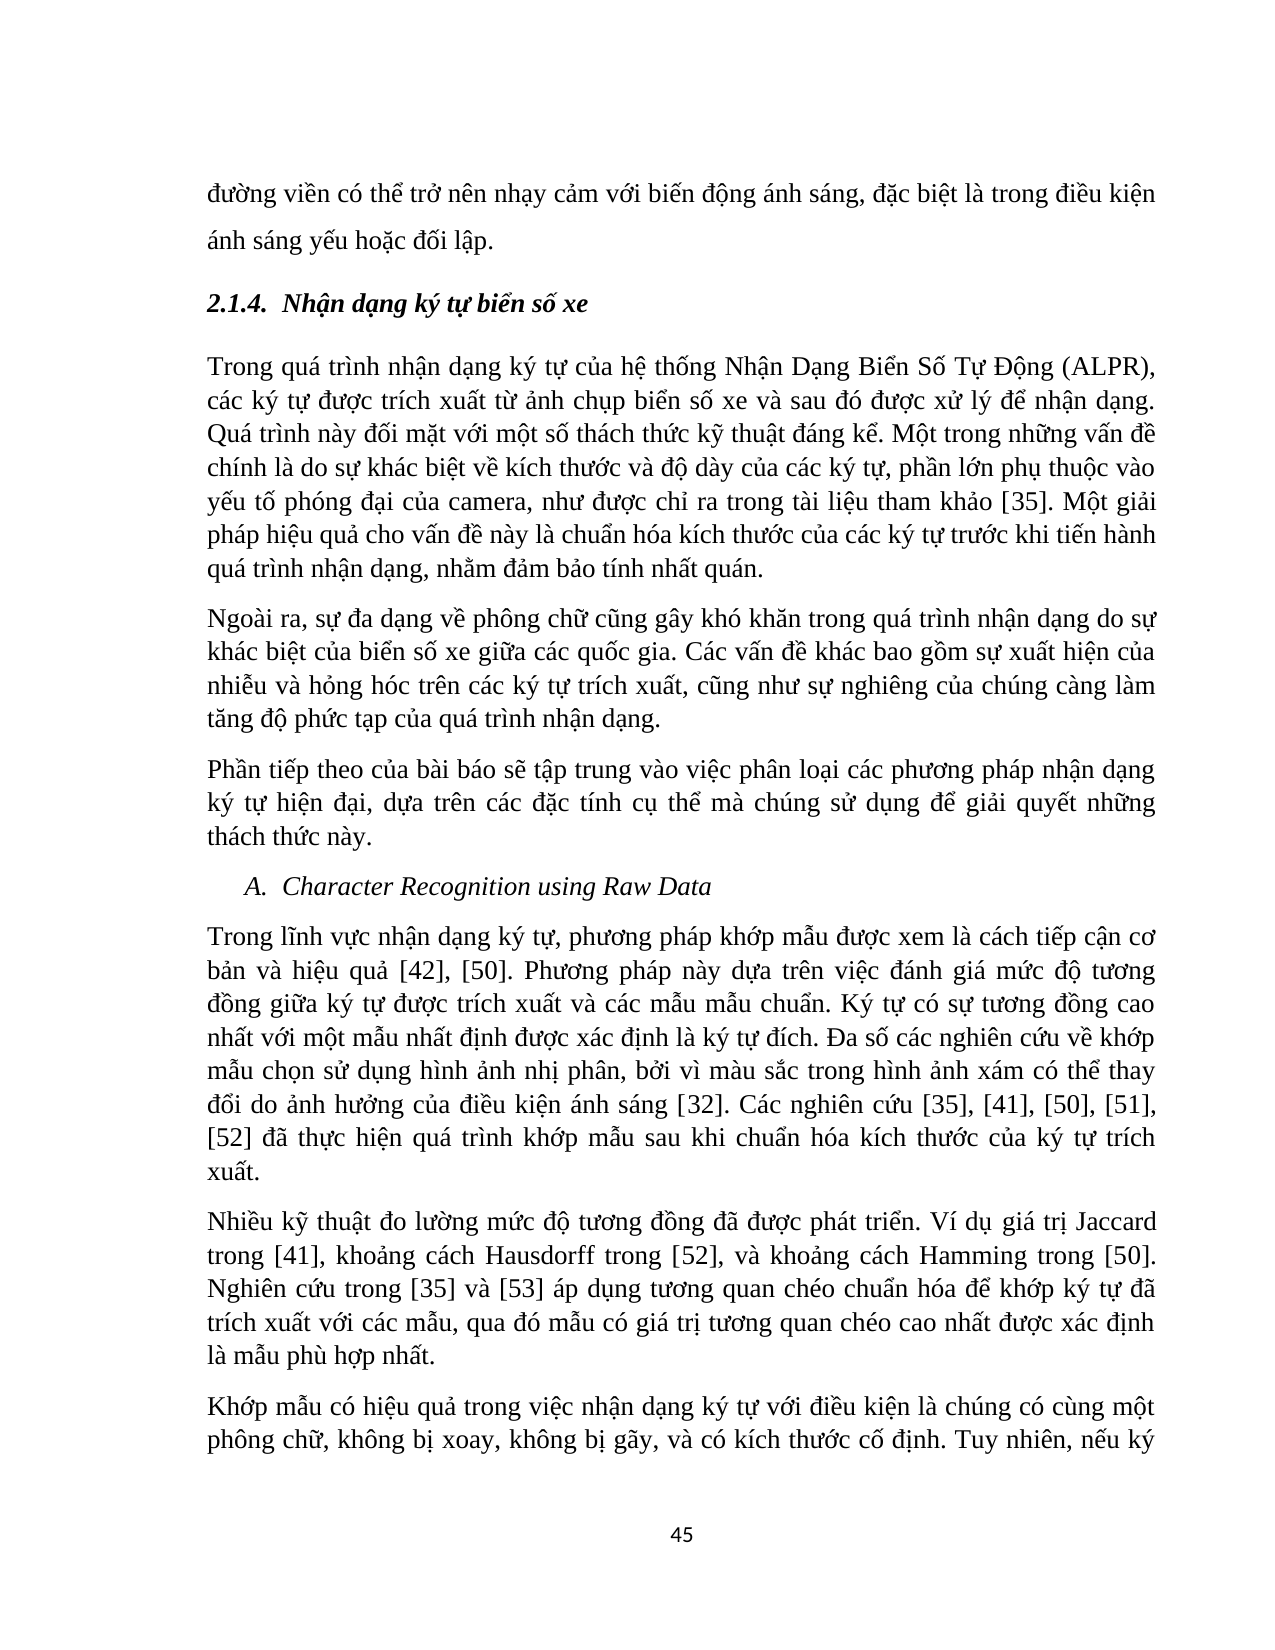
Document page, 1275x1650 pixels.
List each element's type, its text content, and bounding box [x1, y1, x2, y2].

text Trong lĩnh vực nhận dạng ký tự, phương pháp khớp mẫu được xem là cách tiếp cận cơ bản và hiệu quả [42], [50]. Phương pháp này dựa trên việc đánh giá mức độ tương đồng giữa ký tự được trích xuất và các mẫu mẫu chuẩn. Ký tự có sự tương đồng cao nhất với một mẫu nhất định được xác định là ký tự đích. Đa số các nghiên cứu về khớp mẫu chọn sử dụng hình ảnh nhị phân, bởi vì màu sắc trong hình ảnh xám có thể thay đổi do ảnh hưởng của điều kiện ánh sáng [32]. Các nghiên cứu [35], [41], [50], [51], [52] đã thực hiện quá trình khớp mẫu sau khi chuẩn hóa kích thước của ký tự trích xuất. [207, 920, 1157, 1186]
list Nhận dạng ký tự biển số xe [207, 287, 1157, 318]
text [207, 1390, 1157, 1454]
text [207, 177, 1157, 255]
text Nhiều kỹ thuật đo lường mức độ tương đồng đã được phát triển. Ví dụ giá trị Jaccard trong [41], khoảng cách Hausdorff trong [52], và khoảng cách Hamming trong [50]. Nghiên cứu trong [35] và [53] áp dụng tương quan chéo chuẩn hóa để khớp ký tự đã trích xuất với các mẫu, qua đó mẫu có giá trị tương quan chéo cao nhất được xác định là mẫu phù hợp nhất. [207, 1205, 1157, 1371]
text Ngoài ra, sự đa dạng về phông chữ cũng gây khó khăn trong quá trình nhận dạng do sự khác biệt của biển số xe giữa các quốc gia. Các vấn đề khác bao gồm sự xuất hiện của nhiễu và hỏng hóc trên các ký tự trích xuất, cũng như sự nghiêng của chúng càng làm tăng độ phức tạp của quá trình nhận dạng. [207, 602, 1157, 734]
list Character Recognition using Raw Data [244, 870, 1157, 901]
text Trong quá trình nhận dạng ký tự của hệ thống Nhận Dạng Biển Số Tự Động (ALPR), các ký tự được trích xuất từ ảnh chụp biển số xe và sau đó được xử lý để nhận dạng. Quá trình này đối mặt với một số thách thức kỹ thuật đáng kể. Một trong những vấn đề chính là do sự khác biệt về kích thước và độ dày của các ký tự, phần lớn phụ thuộc vào yếu tố phóng đại của camera, như được chỉ ra trong tài liệu tham khảo [35]. Một giải pháp hiệu quả cho vấn đề này là chuẩn hóa kích thước của các ký tự trước khi tiến hành quá trình nhận dạng, nhằm đảm bảo tính nhất quán. [207, 351, 1157, 583]
text Phần tiếp theo của bài báo sẽ tập trung vào việc phân loại các phương pháp nhận dạng ký tự hiện đại, dựa trên các đặc tính cụ thể mà chúng sử dụng để giải quyết những thách thức này. [207, 753, 1157, 851]
